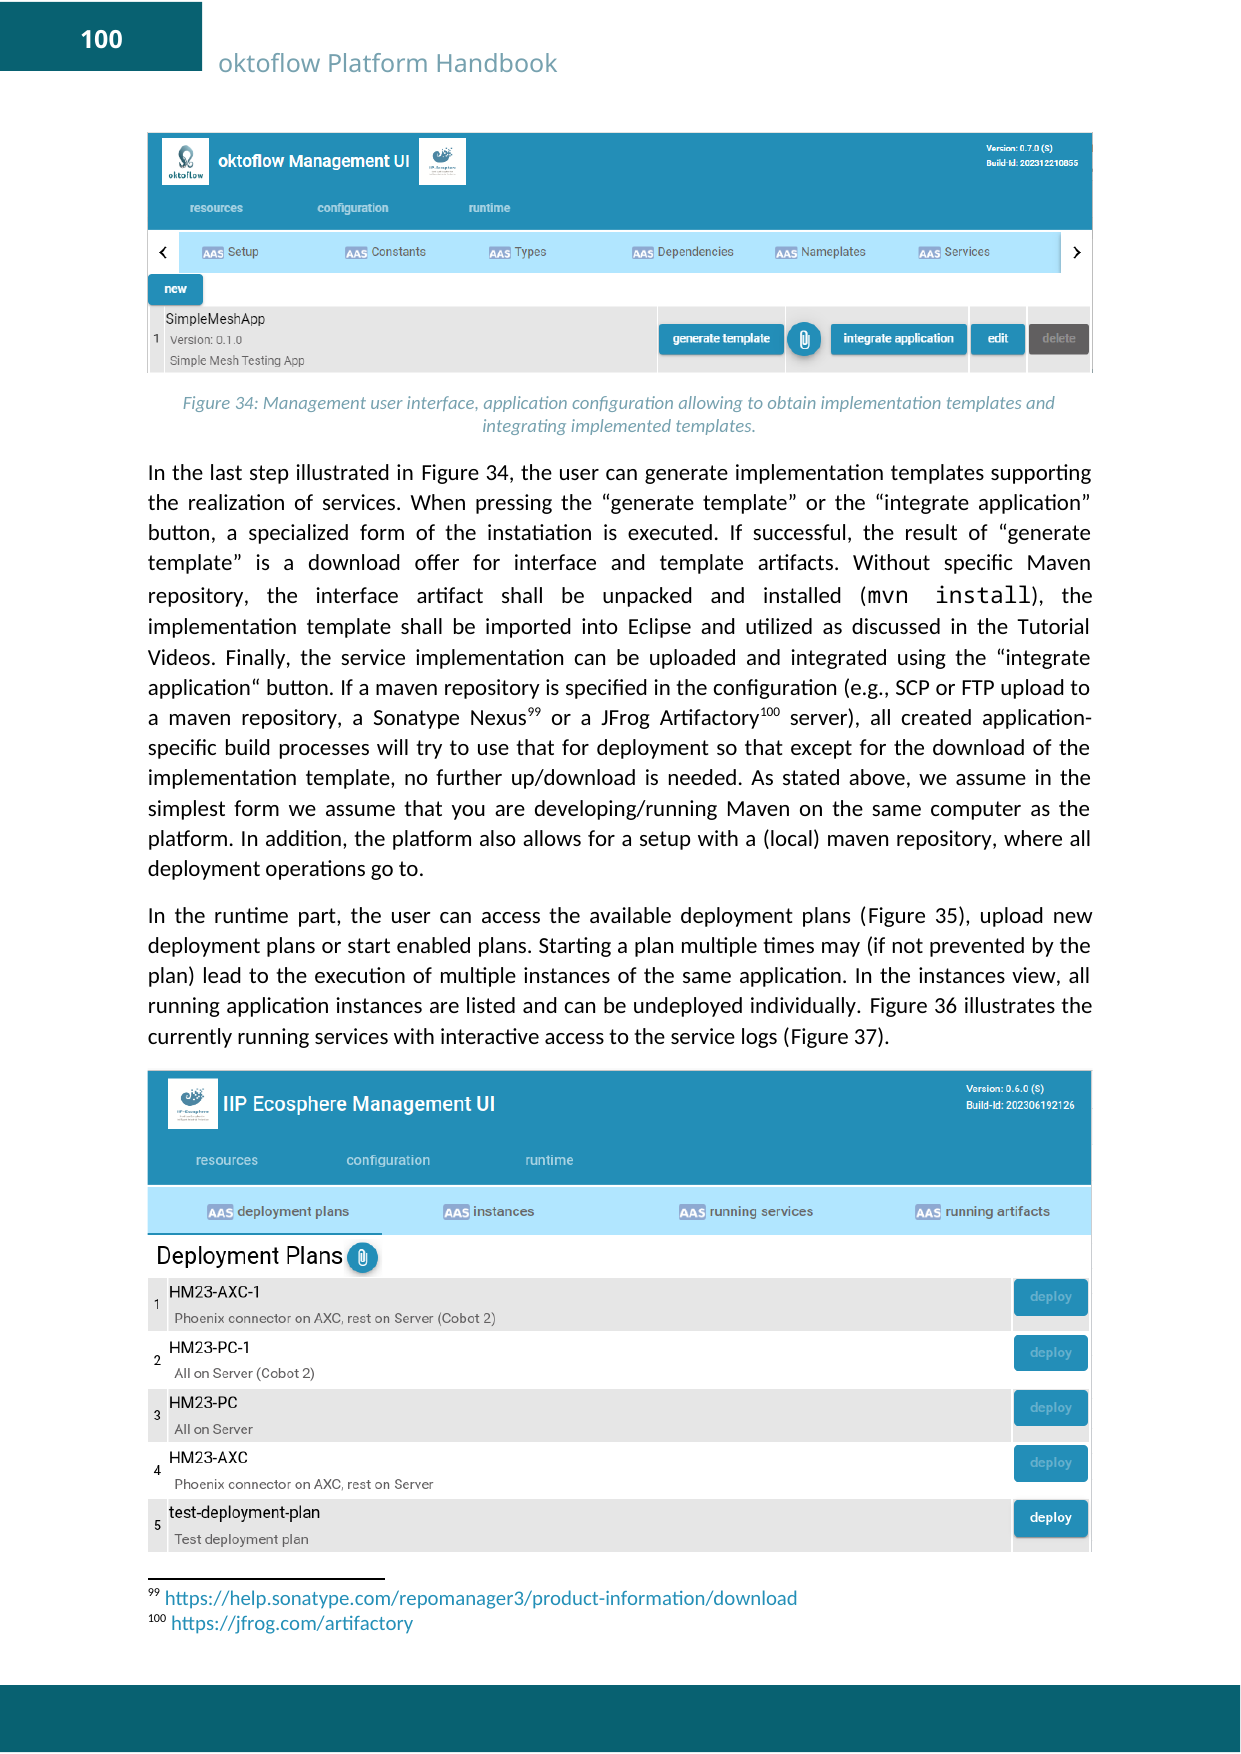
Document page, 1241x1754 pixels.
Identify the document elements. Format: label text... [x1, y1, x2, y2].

text In the last step illustrated in Figure 34, the user can generate implementation templates supporting the realization of services. When pressing the “generate template” or the “integrate application” button, a specialized form of the instatiation is executed. If successful, the result of “generate template” is a download offer for interface and template artifacts. Without specific Maven repository, the interface artifact shall be unpacked and installed (mvn install), the implementation template shall be imported into Eclipse and utilized as discussed in the Tutorial Videos. Finally, the service implementation can be uploaded and integrated using the “integrate application“ button. If a maven repository is specified in the configuration (e.g., SCP or FTP upload to a maven repository, a Sonatype Nexus or a JFrog Artifactory server), all created application-specific build processes will try to use that for deployment so that except for the download of the implementation template, no further up/download is needed. As stated above, we assume in the simplest form we assume that you are developing/running Maven on the same computer as the platform. In addition, the platform also allows for a setup with a (local) maven repository, where all deployment operations go to. [148, 458, 1093, 882]
picture [147, 132, 1093, 373]
picture [147, 1068, 1093, 1552]
text In the runtime part, the user can access the available deployment plans (Figure 35), upload new deployment plans or start enabled plans. Starting a plan multiple times may (if not prevented by the plan) lead to the execution of multiple instances of the same application. In the instances view, all running application instances are listed and can be undeployed individually. Figure 36 illustrates the currently running services with interactive access to the service logs (Figure 37). [148, 901, 1093, 1050]
text Figure 34: Management user interface, application configuration allowing to obtain implementation templates and integrating implemented templates. [148, 391, 1093, 437]
